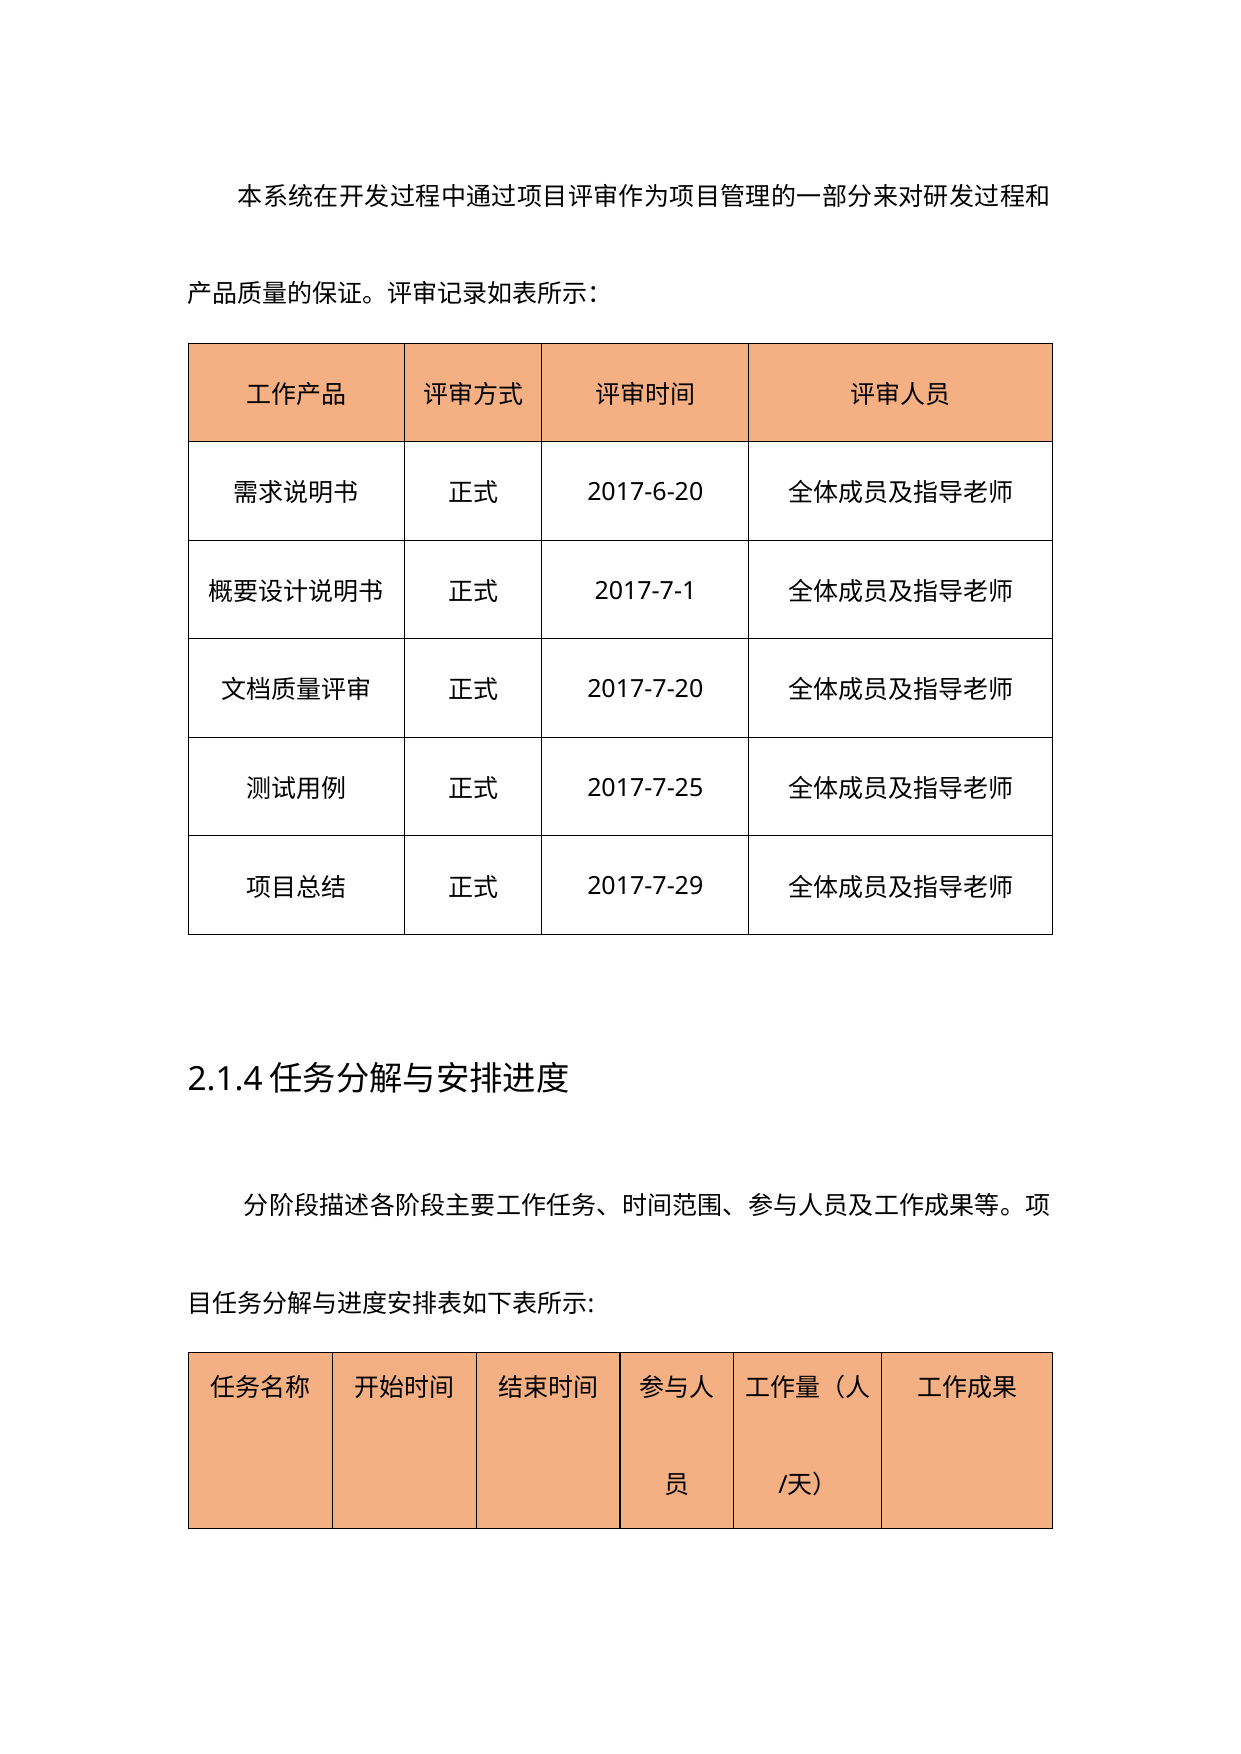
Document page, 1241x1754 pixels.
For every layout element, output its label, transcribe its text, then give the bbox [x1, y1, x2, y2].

table_header 评审方式 [405, 344, 541, 441]
table_header 参与人员 [621, 1353, 733, 1528]
table_cell 概要设计说明书 [189, 541, 404, 638]
table_cell 2017-7-25 [542, 738, 748, 835]
table_cell 2017-7-29 [542, 836, 748, 934]
table_cell 需求说明书 [189, 442, 404, 540]
table_cell 正式 [405, 442, 541, 540]
table_cell 全体成员及指导老师 [749, 442, 1052, 540]
subtitle 2.1.4任务分解与安排进度 [187, 1044, 1053, 1109]
table_cell 全体成员及指导老师 [749, 738, 1052, 835]
table_cell 2017-6-20 [542, 442, 748, 540]
text 分阶段描述各阶段主要工作任务、时间范围、参与人员及工作成果等。项目任务分解与进度安排表如下表所示: [187, 1171, 1053, 1334]
table_header 工作量（人/天） [734, 1353, 881, 1528]
table_cell 全体成员及指导老师 [749, 639, 1052, 737]
table_header 评审人员 [749, 344, 1052, 441]
table_cell 2017-7-20 [542, 639, 748, 737]
table_header 任务名称 [189, 1353, 332, 1528]
table_cell 正式 [405, 541, 541, 638]
table_header 工作产品 [189, 344, 404, 441]
table_cell 测试用例 [189, 738, 404, 835]
table_cell 项目总结 [189, 836, 404, 934]
table_cell 2017-7-1 [542, 541, 748, 638]
table_header 评审时间 [542, 344, 748, 441]
table_cell 正式 [405, 639, 541, 737]
table_cell 正式 [405, 738, 541, 835]
table_header 开始时间 [333, 1353, 476, 1528]
table_cell 全体成员及指导老师 [749, 836, 1052, 934]
table_cell 正式 [405, 836, 541, 934]
table_cell 全体成员及指导老师 [749, 541, 1052, 638]
text 本系统在开发过程中通过项目评审作为项目管理的一部分来对研发过程和产品质量的保证。评审记录如表所示： [187, 162, 1053, 324]
table_header 工作成果 [882, 1353, 1052, 1528]
table_cell 文档质量评审 [189, 639, 404, 737]
table_header 结束时间 [477, 1353, 619, 1528]
